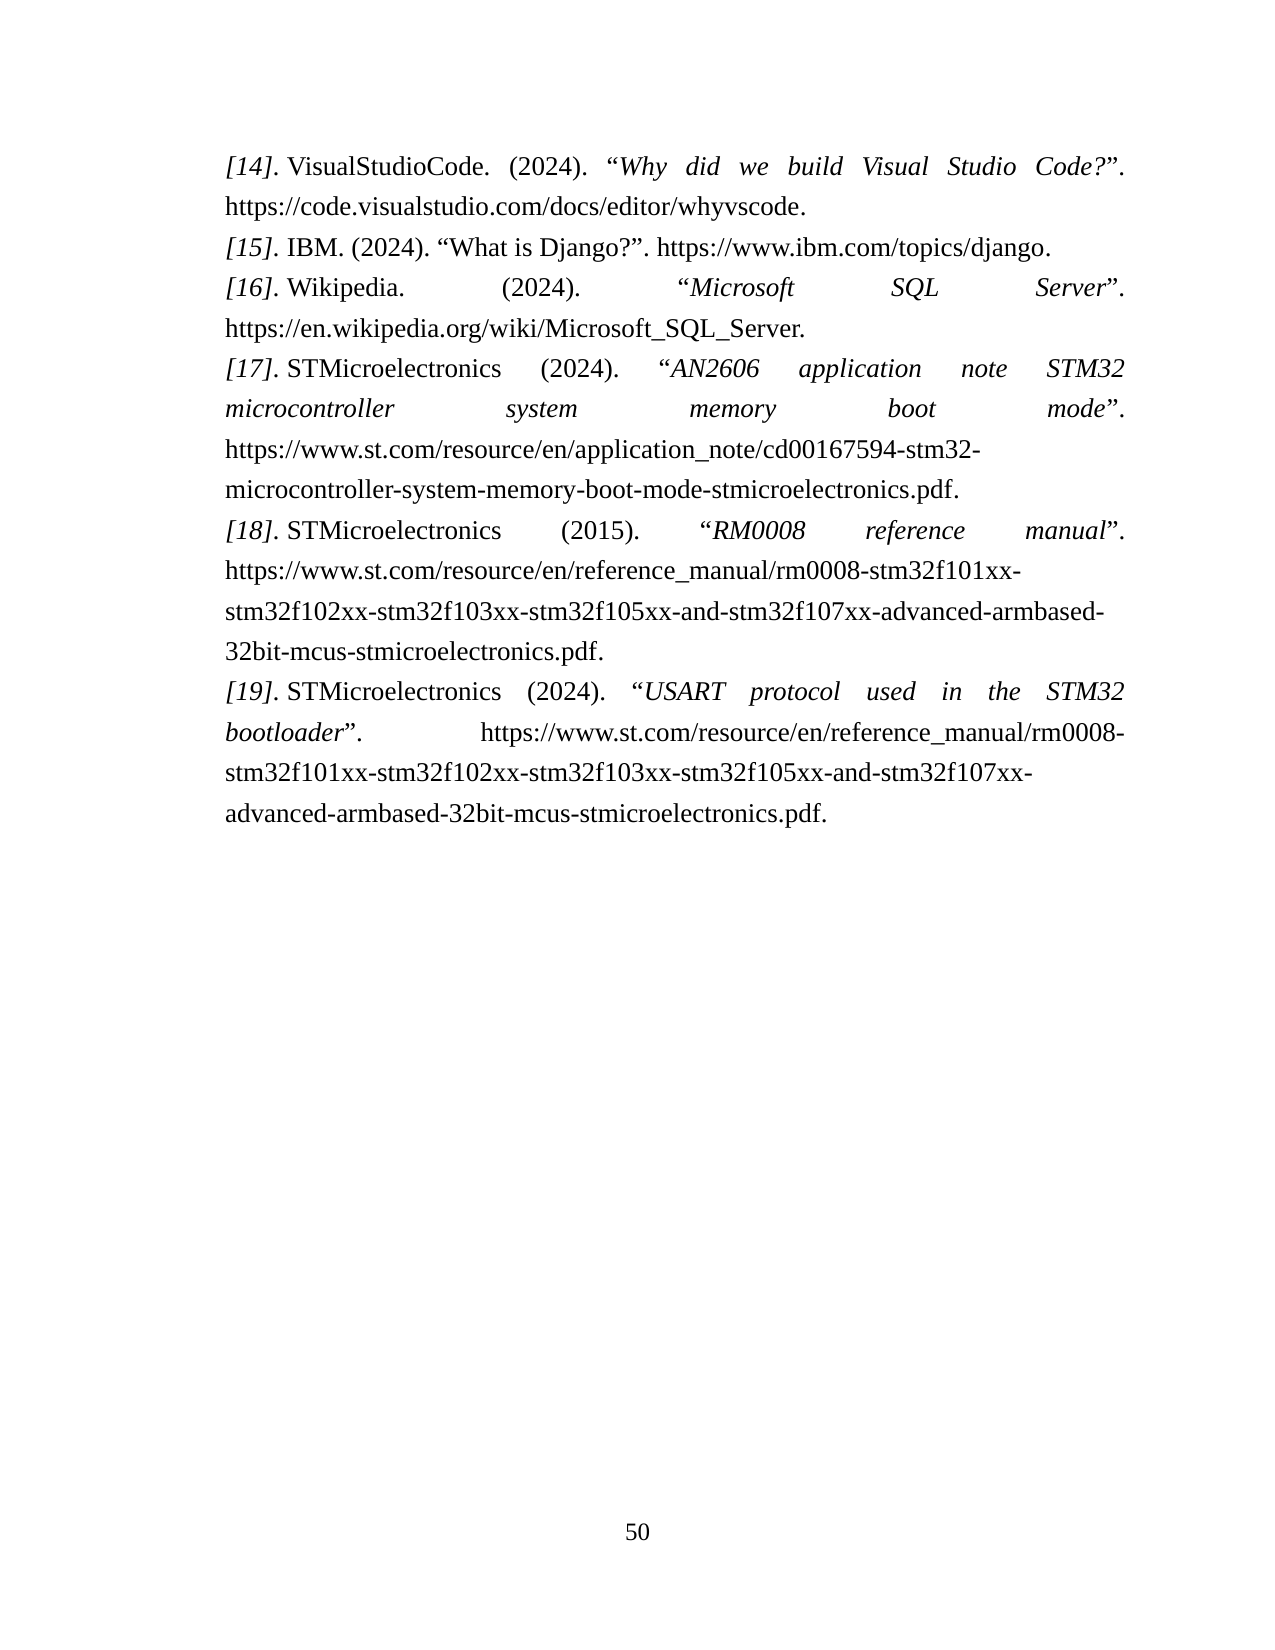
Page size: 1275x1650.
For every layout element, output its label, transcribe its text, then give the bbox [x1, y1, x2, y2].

list IBM. (2024). “What is Django?”. https://www.ibm.com/topics/django. [225, 231, 1125, 262]
list STMicroelectronics (2024). “USART protocol used in the STM32 bootloader”. https://www.st.com/resource/en/reference_manual/rm0008-stm32f101xx-stm32f102xx-stm32f103xx-stm32f105xx-and-stm32f107xx-advanced-armbased-32bit-mcus-stmicroelectronics.pdf. [225, 675, 1125, 828]
list VisualStudioCode. (2024). “Why did we build Visual Studio Code?”. https://code.visualstudio.com/docs/editor/whyvscode. [225, 150, 1125, 222]
list STMicroelectronics (2015). “RM0008 reference manual”. https://www.st.com/resource/en/reference_manual/rm0008-stm32f101xx-stm32f102xx-stm32f103xx-stm32f105xx-and-stm32f107xx-advanced-armbased-32bit-mcus-stmicroelectronics.pdf. [225, 514, 1125, 666]
list Wikipedia. (2024). “Microsoft SQL Server”. https://en.wikipedia.org/wiki/Microsoft_SQL_Server. [225, 271, 1125, 343]
list STMicroelectronics (2024). “AN2606 application note STM32 microcontroller system memory boot mode”. https://www.st.com/resource/en/application_note/cd00167594-stm32-microcontroller-system-memory-boot-mode-stmicroelectronics.pdf. [225, 352, 1125, 504]
